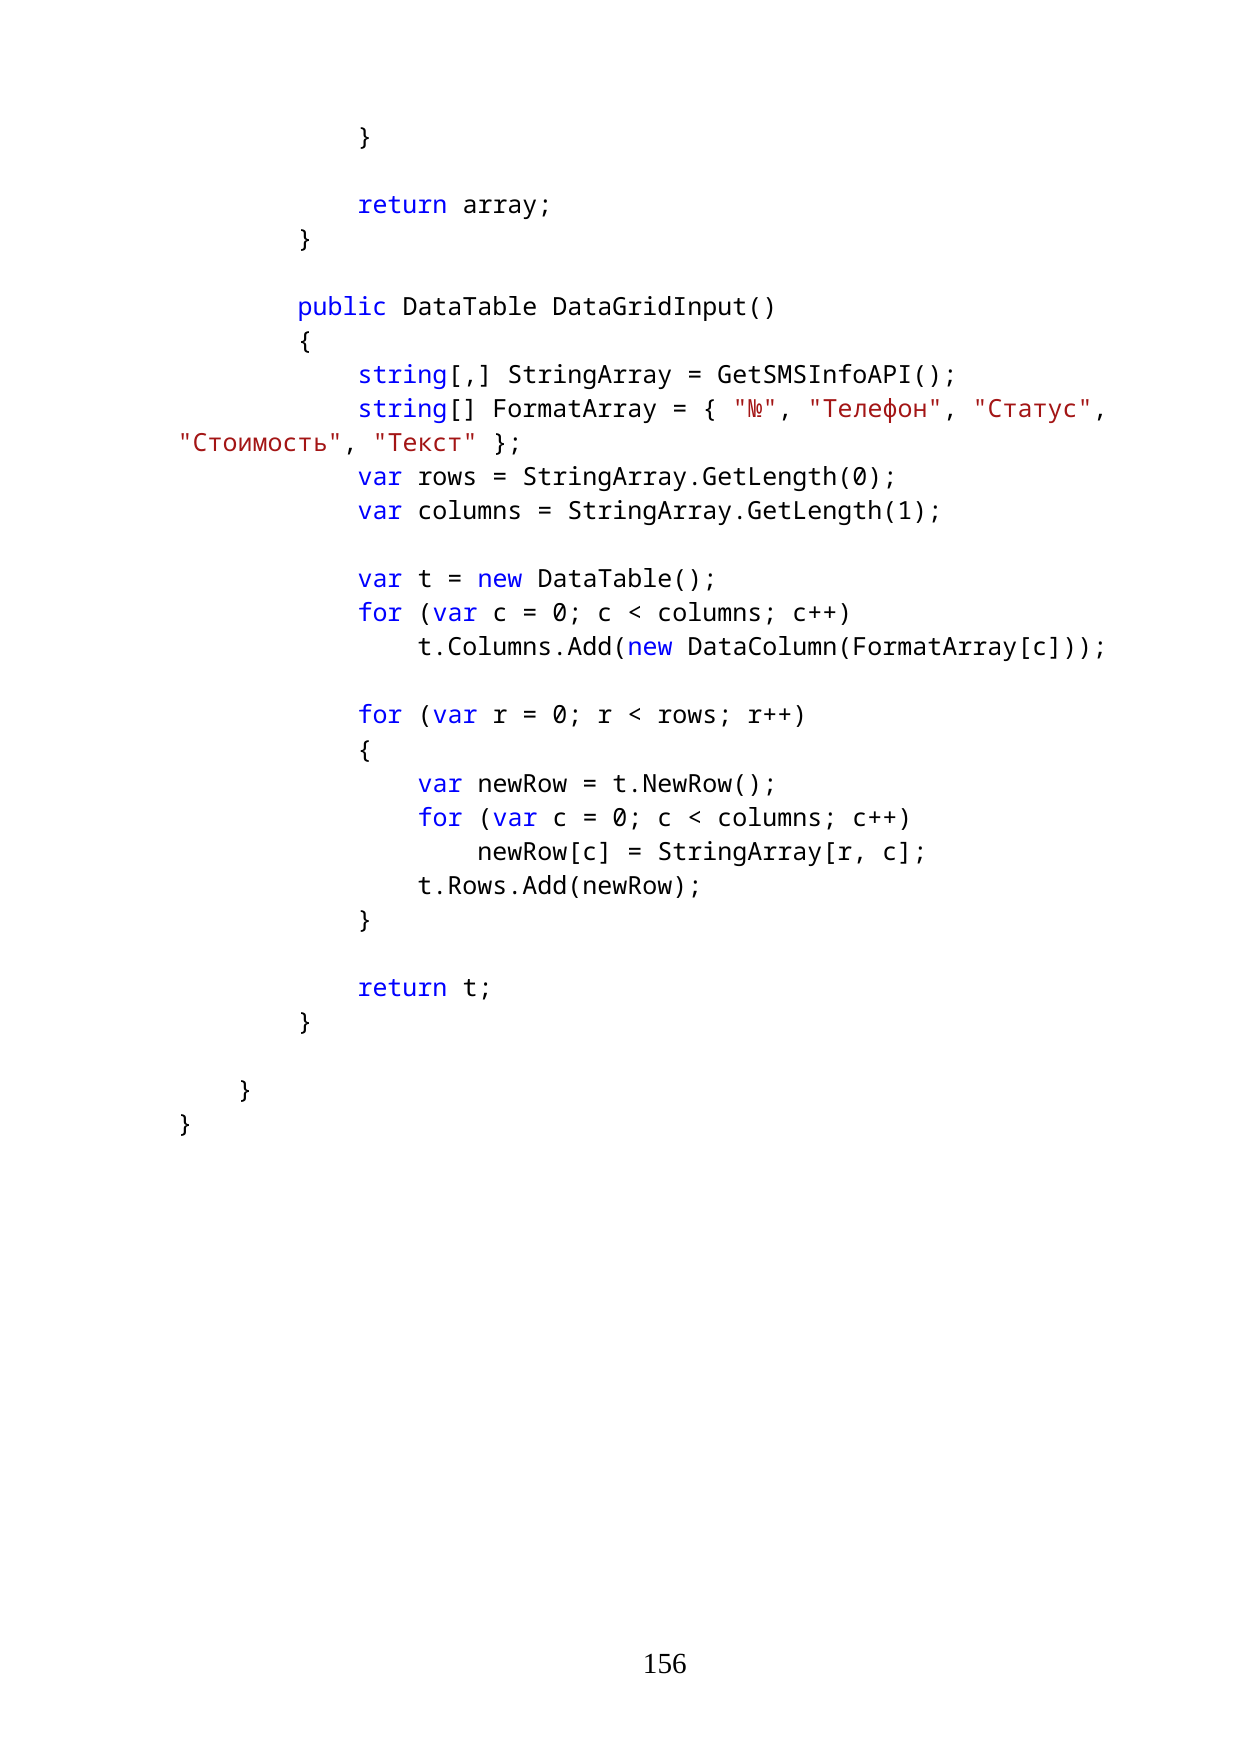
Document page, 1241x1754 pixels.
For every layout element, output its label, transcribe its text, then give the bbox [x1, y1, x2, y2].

text return t; [177, 970, 1152, 1004]
text } [177, 902, 1152, 936]
text var newRow = t.NewRow(); [177, 765, 1152, 799]
text string[,] StringArray = GetSMSInfoAPI(); [177, 357, 1152, 391]
text } [177, 220, 1152, 254]
text var t = new DataTable(); [177, 561, 1152, 595]
text var rows = StringArray.GetLength(0); [177, 459, 1152, 493]
text t.Columns.Add(new DataColumn(FormatArray[c])); [177, 629, 1152, 663]
text } [177, 1072, 1152, 1106]
text } [177, 1106, 1152, 1140]
text newRow[c] = StringArray[r, c]; [177, 833, 1152, 867]
text for (var c = 0; c < columns; c++) [177, 799, 1152, 833]
text string[] FormatArray = { "№", "Телефон", "Статус", "Стоимость", "Текст" }; [177, 391, 1152, 459]
text var columns = StringArray.GetLength(1); [177, 493, 1152, 527]
text for (var c = 0; c < columns; c++) [177, 595, 1152, 629]
text } [177, 118, 1152, 152]
text t.Rows.Add(newRow); [177, 867, 1152, 902]
text public DataTable DataGridInput() [177, 288, 1152, 322]
text } [177, 1004, 1152, 1038]
text { [177, 322, 1152, 357]
text { [177, 731, 1152, 765]
text return array; [177, 186, 1152, 220]
text for (var r = 0; r < rows; r++) [177, 697, 1152, 731]
